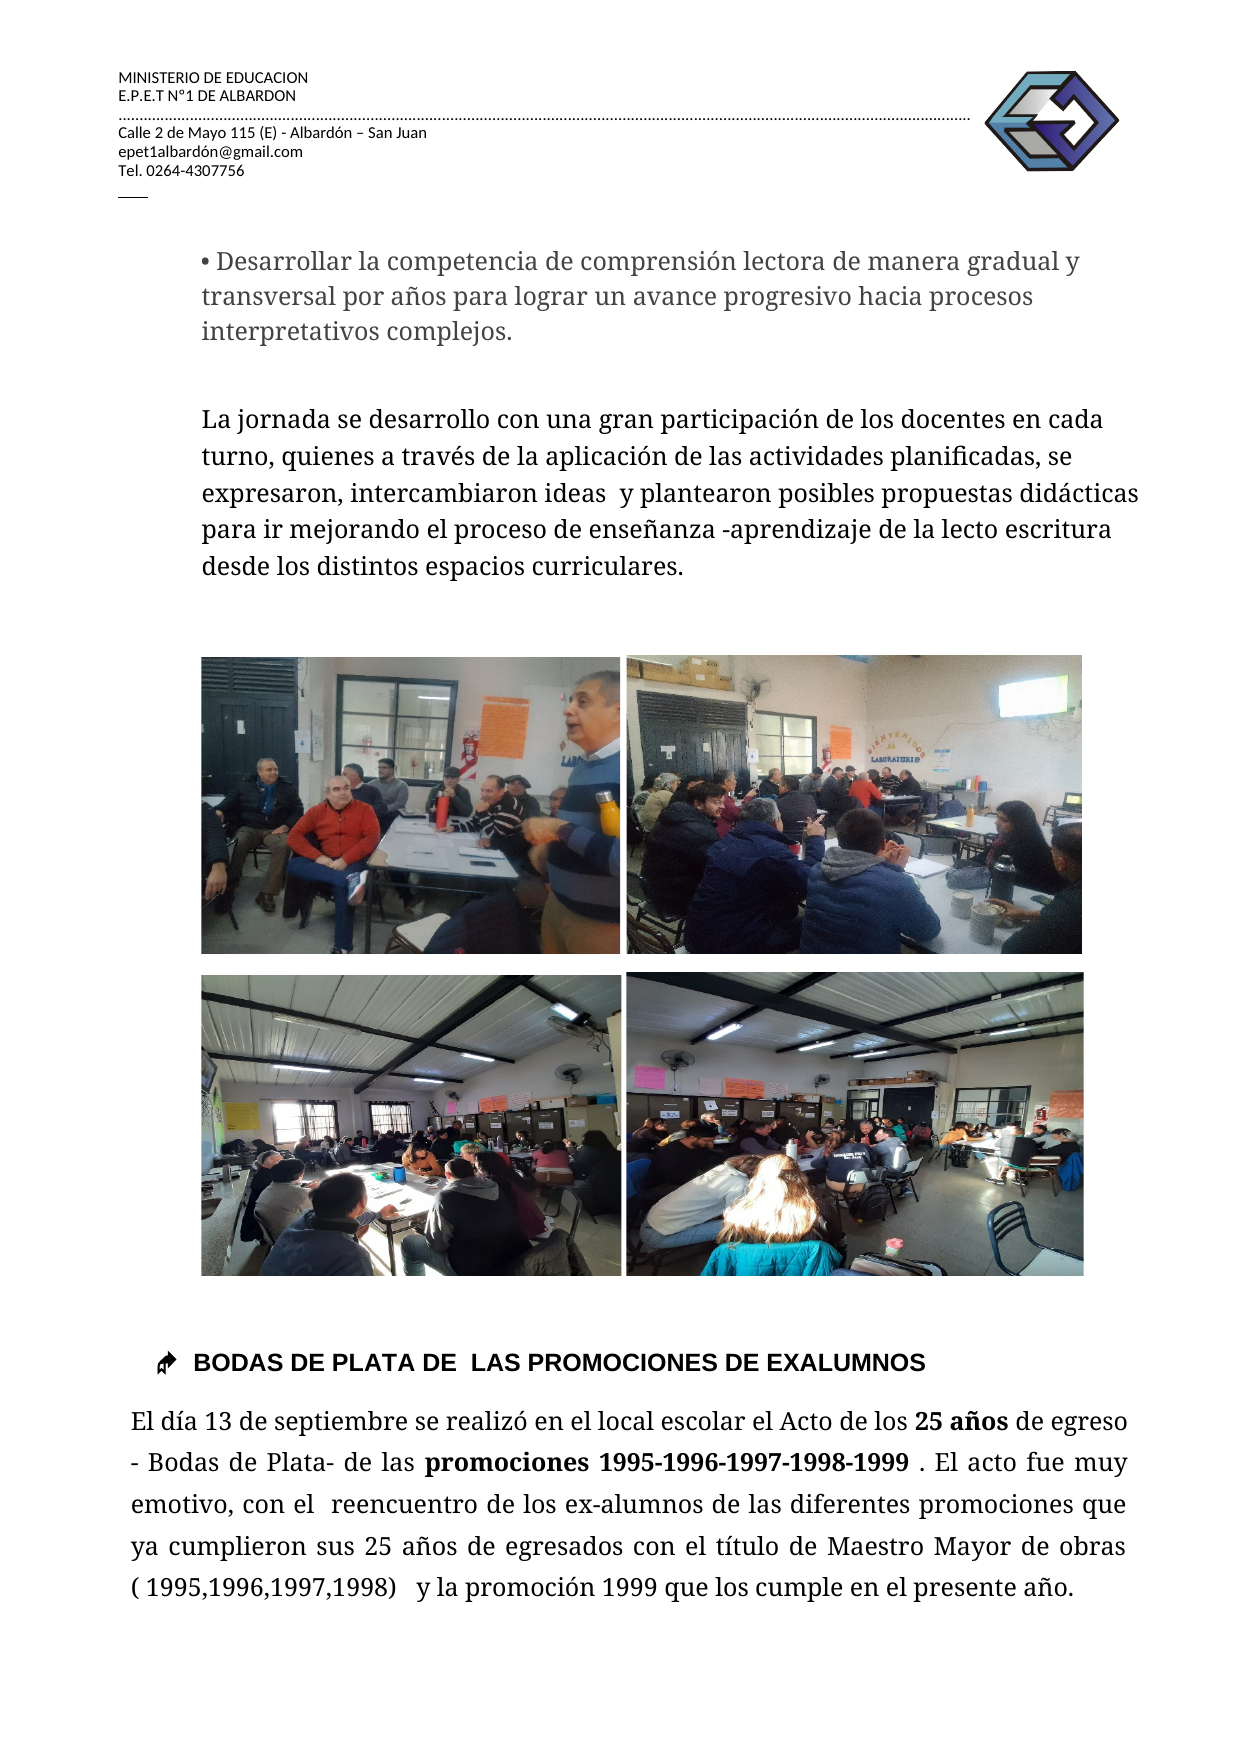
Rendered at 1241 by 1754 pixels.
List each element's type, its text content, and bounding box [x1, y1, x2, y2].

picture [820, 1252, 825, 1266]
picture [201, 975, 622, 1276]
text El día 13 de septiembre se realizó en el local escolar el Acto de los 25 años de egreso - Bodas de Plata- de las promociones 1995-1996-1997-1998-1999 . El acto fue muy emotivo, con el reencuentro de los ex-alumnos de las diferentes promociones que ya cumplieron sus 25 años de egresados con el título de Maestro Mayor de obras ( 1995,1996,1997,1998) y la promoción 1999 que los cumple en el presente año. [131, 1396, 1128, 1604]
list BODAS DE PLATA DE LAS PROMOCIONES DE EXALUMNOS [156, 1348, 1140, 1377]
picture [626, 972, 1084, 1276]
list Desarrollar la competencia de comprensión lectora de manera gradual y transversal por años para lograr un avance progresivo hacia procesos interpretativos complejos. [201, 243, 1092, 347]
text La jornada se desarrollo con una gran participación de los docentes en cada turno, quienes a través de la aplicación de las actividades planificadas, se expresaron, intercambiaron ideas y plantearon posibles propuestas didácticas para ir mejorando el proceso de enseñanza -aprendizaje de la lecto escritura desde los distintos espacios curriculares. [201, 402, 1140, 583]
picture [201, 657, 621, 954]
picture [626, 655, 1082, 954]
